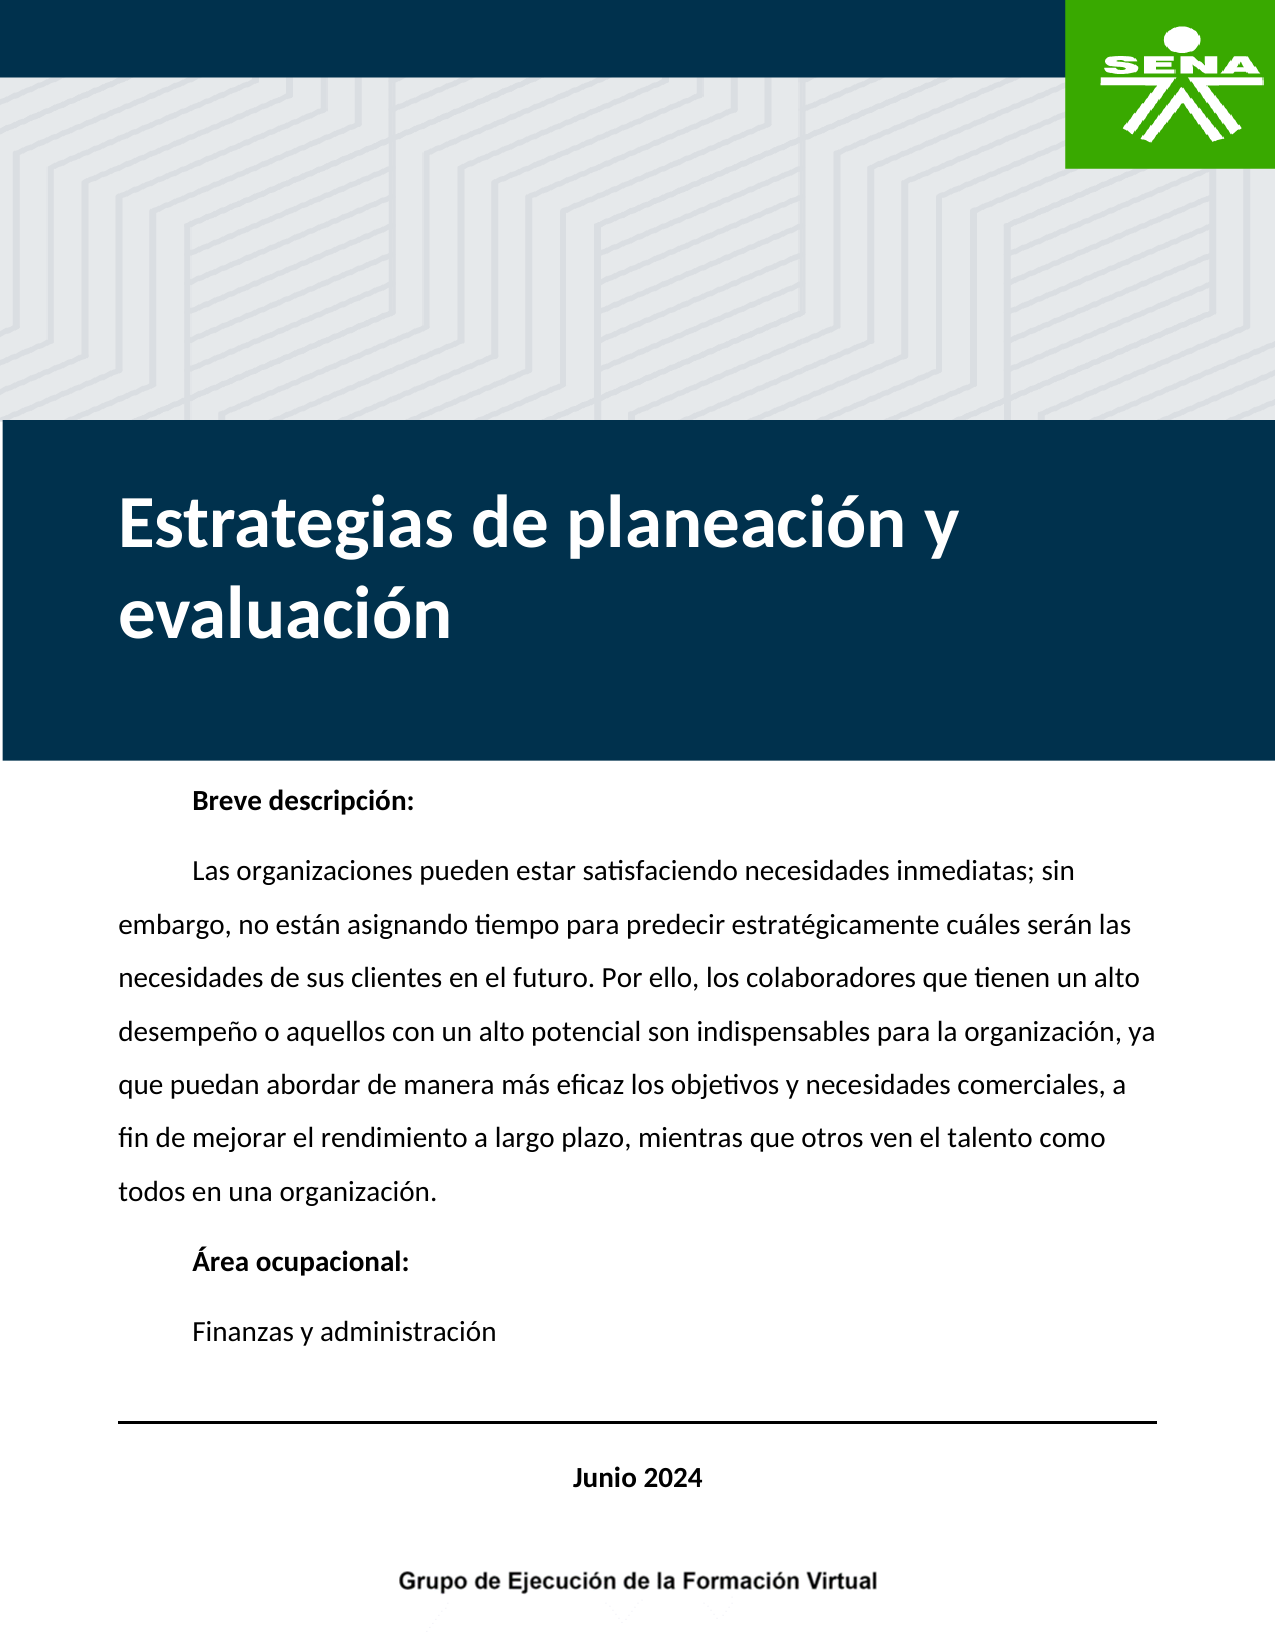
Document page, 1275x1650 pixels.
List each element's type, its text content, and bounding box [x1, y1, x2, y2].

text Finanzas y administración [118, 1313, 1157, 1349]
text Breve descripción: [118, 782, 1157, 818]
picture [0, 0, 1275, 422]
text Las organizaciones pueden estar satisfaciendo necesidades inmediatas; sin embargo, no están asignando tiempo para predecir estratégicamente cuáles serán las necesidades de sus clientes en el futuro. Por ello, los colaboradores que tienen un alto desempeño o aquellos con un alto potencial son indispensables para la organización, ya que puedan abordar de manera más eficaz los objetivos y necesidades comerciales, a fin de mejorar el rendimiento a largo plazo, mientras que otros ven el talento como todos en una organización. [118, 852, 1157, 1209]
picture [0, 1520, 1275, 1632]
text Junio 2024 [118, 1459, 1157, 1494]
text Estrategias de planeación y evaluación [118, 474, 1157, 657]
text Área ocupacional: [118, 1243, 1157, 1279]
